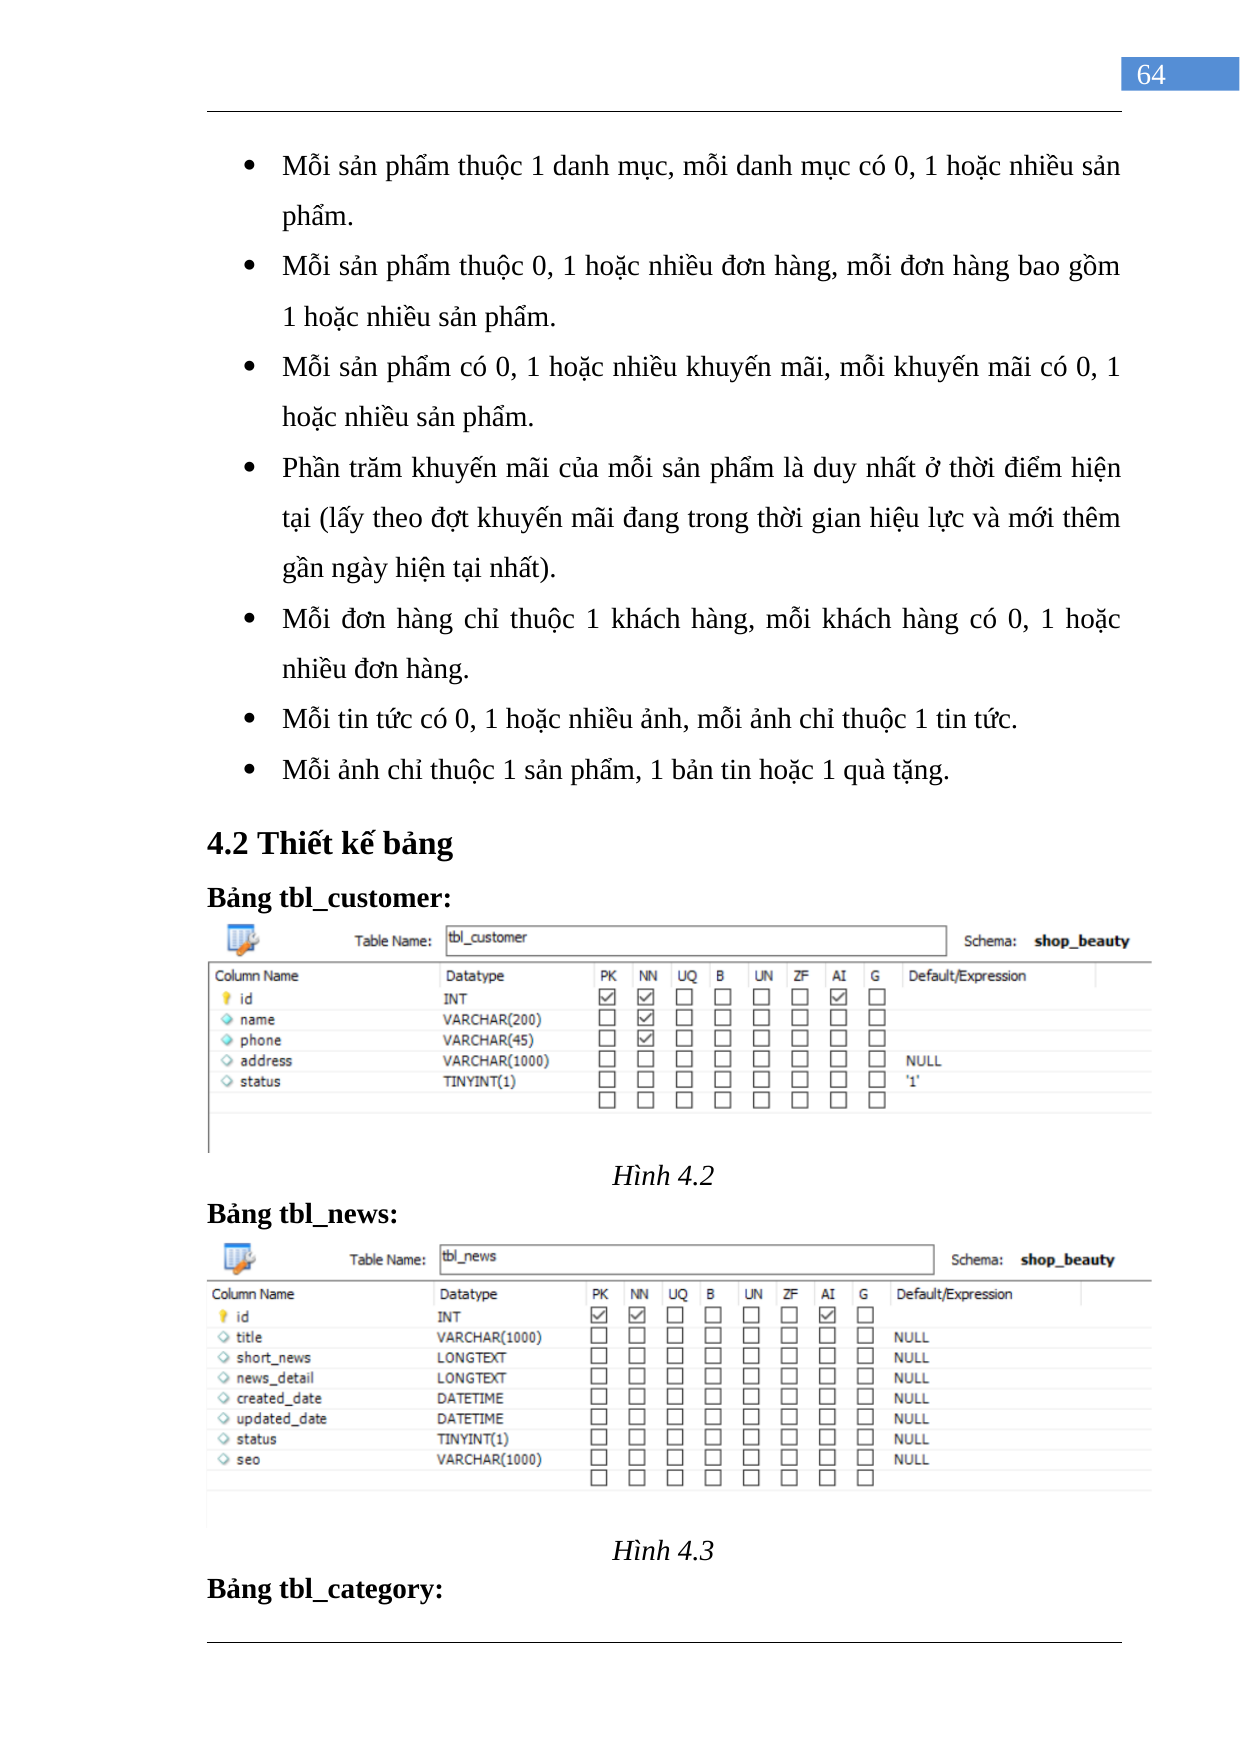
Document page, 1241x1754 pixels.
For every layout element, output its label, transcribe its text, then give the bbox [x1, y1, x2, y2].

text Bảng tbl_customer: [207, 880, 1122, 913]
subtitle Thiết kế bảng [207, 823, 1122, 862]
list Mỗi sản phẩm thuộc 0, 1 hoặc nhiều đơn hàng, mỗi đơn hàng bao gồm 1 hoặc nhiều sản phẩm. [244, 248, 1122, 332]
list Mỗi ảnh chỉ thuộc 1 sản phẩm, 1 bản tin hoặc 1 quà tặng. [244, 752, 1122, 786]
text Bảng tbl_category: [207, 1571, 1122, 1605]
picture [206, 918, 1152, 1153]
list Mỗi tin tức có 0, 1 hoặc nhiều ảnh, mỗi ảnh chỉ thuộc 1 tin tức. [244, 702, 1122, 735]
text Bảng tbl_news: [207, 1196, 1122, 1230]
picture [206, 1234, 1152, 1528]
list Mỗi sản phẩm thuộc 1 danh mục, mỗi danh mục có 0, 1 hoặc nhiều sản phẩm. [244, 148, 1122, 232]
list Phần trăm khuyến mãi của mỗi sản phẩm là duy nhất ở thời điểm hiện tại (lấy theo đợt khuyến mãi đang trong thời gian hiệu lực và mới thêm gần ngày hiện tại nhất). [244, 450, 1122, 584]
text Hình 4.2 [207, 1158, 1122, 1191]
list Mỗi đơn hàng chỉ thuộc 1 khách hàng, mỗi khách hàng có 0, 1 hoặc nhiều đơn hàng. [244, 601, 1122, 685]
list Mỗi sản phẩm có 0, 1 hoặc nhiều khuyến mãi, mỗi khuyến mãi có 0, 1 hoặc nhiều sản phẩm. [244, 349, 1122, 433]
text Hình 4.3 [207, 1533, 1122, 1566]
